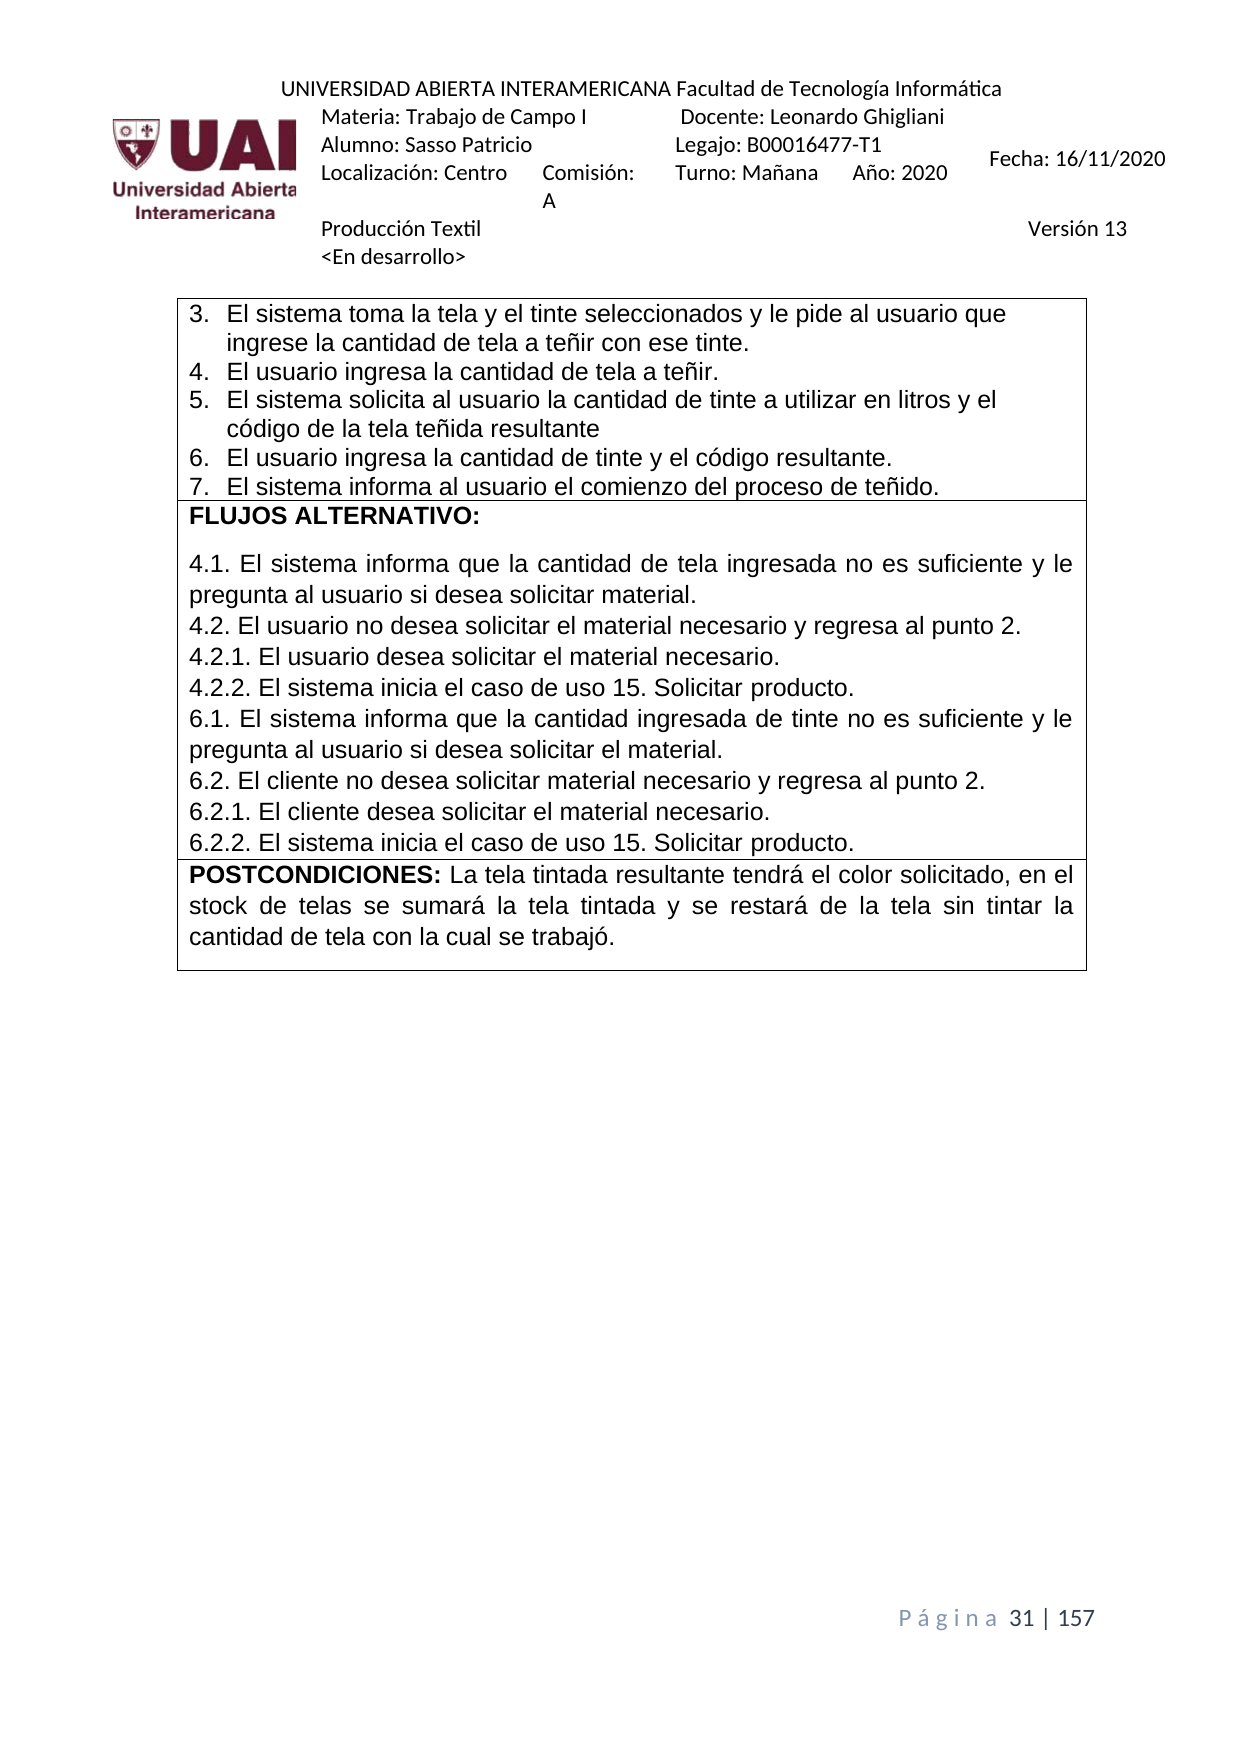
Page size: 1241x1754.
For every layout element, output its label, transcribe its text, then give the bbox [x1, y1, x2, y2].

picture [112, 119, 297, 219]
table_cell FLUJOS ALTERNATIVO: 4.1. El sistema informa que la cantidad de tela ingresada no es suficiente y le pregunta al usuario si desea solicitar material. 4.2. El usuario no desea solicitar el material necesario y regresa al punto 2. 4.2.1. El usuario desea solicitar el material necesario. 4.2.2. El sistema inicia el caso de uso 15. Solicitar producto. 6.1. El sistema informa que la cantidad ingresada de tinte no es suficiente y le pregunta al usuario si desea solicitar el material. 6.2. El cliente no desea solicitar material necesario y regresa al punto 2. 6.2.1. El cliente desea solicitar el material necesario. 6.2.2. El sistema inicia el caso de uso 15. Solicitar producto. [178, 501, 1086, 859]
table_cell POSTCONDICIONES: La tela tintada resultante tendrá el color solicitado, en el stock de telas se sumará la tela tintada y se restará de la tela sin tintar la cantidad de tela con la cual se trabajó. [178, 860, 1086, 970]
